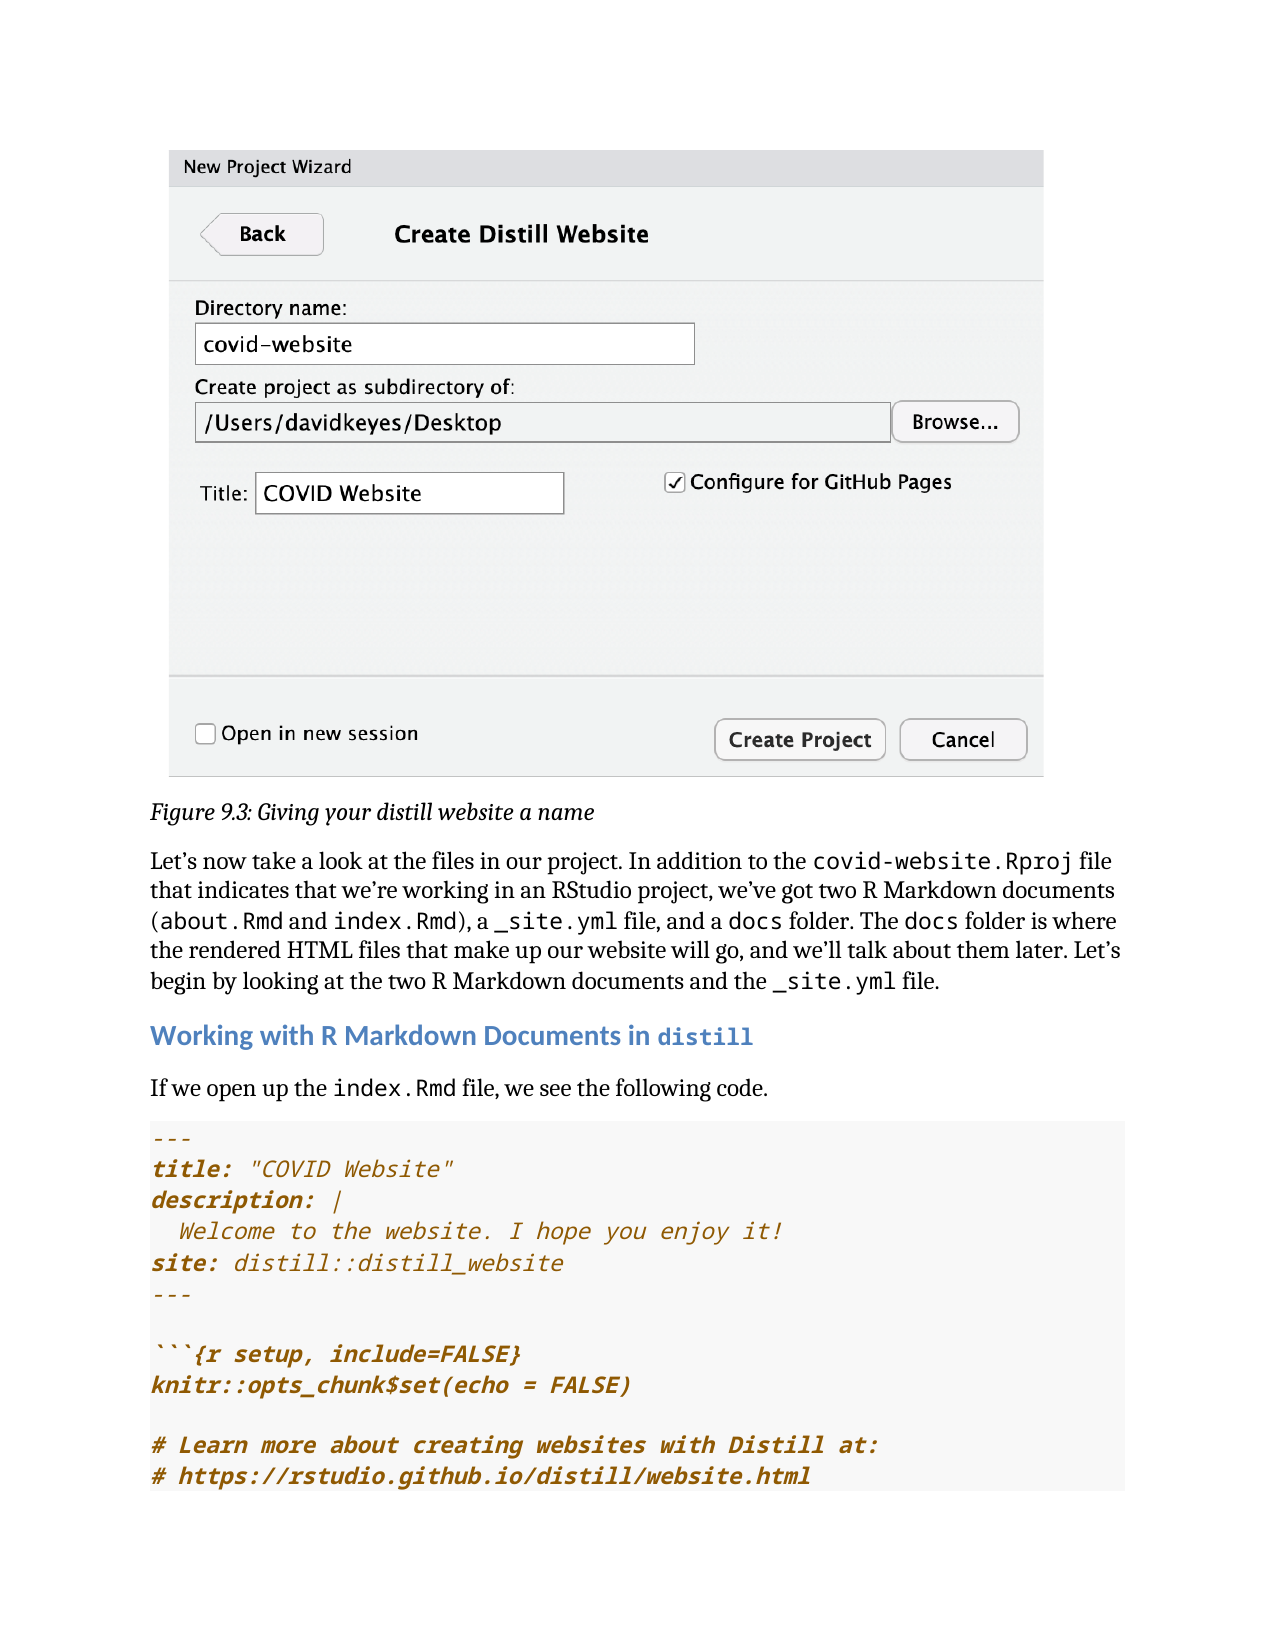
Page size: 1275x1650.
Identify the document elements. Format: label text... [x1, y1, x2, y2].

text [150, 1121, 1125, 1491]
text If we open up the index.Rmd file, we see the following code. [150, 1071, 1125, 1103]
text Let’s now take a look at the files in our project. In addition to the covid-website.Rproj file that indicates that we’re working in an RStudio project, we’ve got two R Markdown documents (about.Rmd and index.Rmd), a _site.yml file, and a docs folder. The docs folder is where the rendered HTML files that make up our website will go, and we’ll talk about them later. Let’s begin by looking at the two R Markdown documents and the _site.yml file. [150, 845, 1125, 996]
text Figure 9.3: Giving your distill website a name [150, 797, 1125, 826]
subtitle Working with R Markdown Documents in distill [150, 1017, 1125, 1053]
picture [168, 150, 1044, 777]
